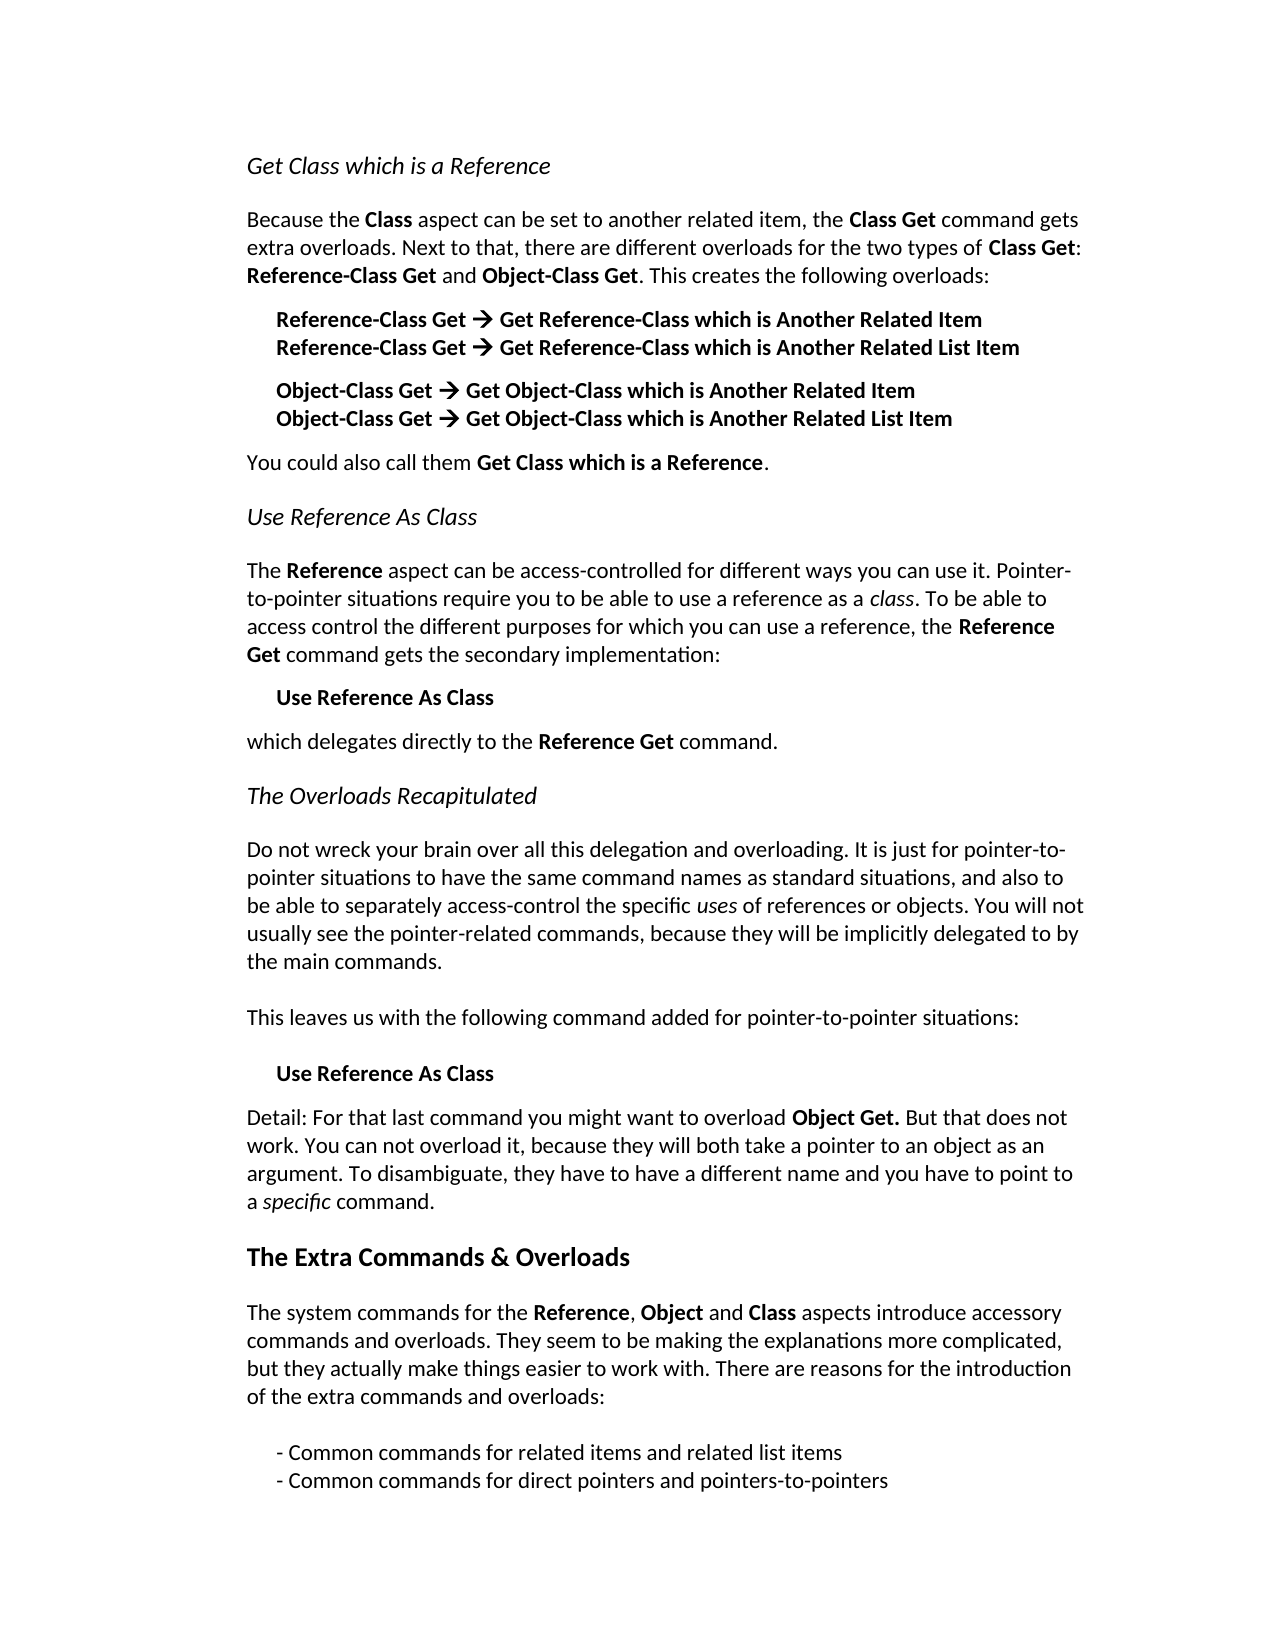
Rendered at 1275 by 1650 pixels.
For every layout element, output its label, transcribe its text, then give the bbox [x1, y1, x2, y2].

text - Common commands for related items and related list items [276, 1438, 1087, 1466]
subtitle Use Reference As Class [247, 501, 1087, 531]
subtitle The Extra Commands & Overloads [247, 1240, 1087, 1273]
text Because the Class aspect can be set to another related item, the Class Get command gets extra overloads. Next to that, there are different overloads for the two types of Class Get: Reference-Class Get and Object-Class Get. This creates the following overloads: [247, 206, 1087, 289]
text You could also call them Get Class which is a Reference. [247, 448, 1087, 476]
text The system commands for the Reference, Object and Class aspects introduce accessory commands and overloads. They seem to be making the explanations more complicated, but they actually make things easier to work with. There are reasons for the introduction of the extra commands and overloads: [247, 1298, 1087, 1410]
text which delegates directly to the Reference Get command. [247, 727, 1087, 755]
text Detail: For that last command you might want to overload Object Get. But that does not work. You can not overload it, because they will both take a pointer to an object as an argument. To disambiguate, they have to have a different name and you have to point to a specific command. [247, 1103, 1087, 1215]
text Object-Class Get Get Object-Class which is Another Related Item [276, 376, 1087, 404]
text Use Reference As Class [276, 1059, 1087, 1088]
text Reference-Class Get Get Reference-Class which is Another Related Item [276, 305, 1087, 333]
text Object-Class Get Get Object-Class which is Another Related List Item [276, 404, 1087, 432]
text Do not wreck your brain over all this delegation and overloading. It is just for pointer-to-pointer situations to have the same command names as standard situations, and also to be able to separately access-control the specific uses of references or objects. You will not usually see the pointer-related commands, because they will be implicitly delegated to by the main commands. [247, 835, 1087, 976]
subtitle The Overloads Recapitulated [247, 780, 1087, 810]
text - Common commands for direct pointers and pointers-to-pointers [276, 1466, 1087, 1494]
text This leaves us with the following command added for pointer-to-pointer situations: [247, 1003, 1087, 1032]
subtitle Get Class which is a Reference [247, 150, 1087, 181]
text Use Reference As Class [276, 683, 1087, 712]
text Reference-Class Get Get Reference-Class which is Another Related List Item [276, 333, 1087, 361]
text The Reference aspect can be access-controlled for different ways you can use it. Pointer-to-pointer situations require you to be able to use a reference as a class. To be able to access control the different purposes for which you can use a reference, the Reference Get command gets the secondary implementation: [247, 556, 1087, 668]
